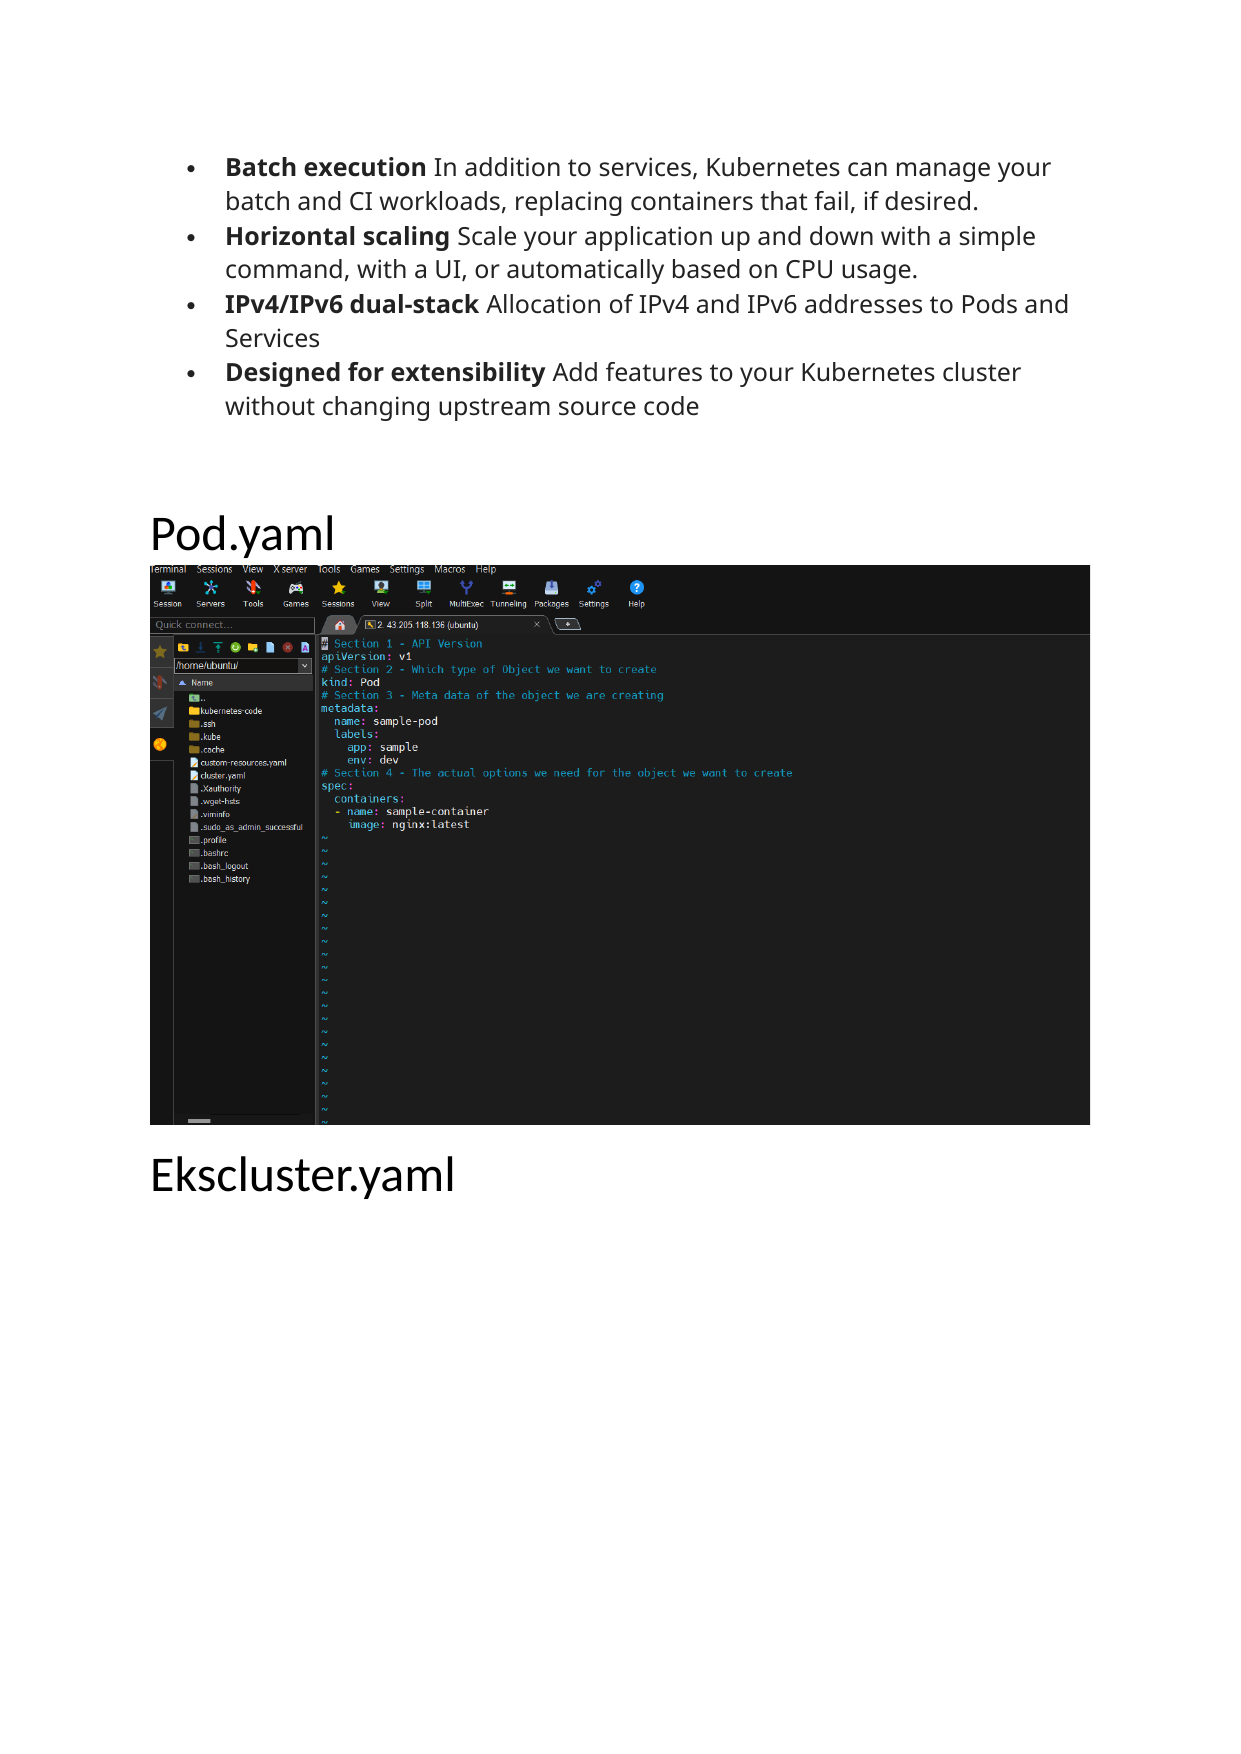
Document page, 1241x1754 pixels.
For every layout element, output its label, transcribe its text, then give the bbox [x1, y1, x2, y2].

list IPv4/IPv6 dual-stack Allocation of IPv4 and IPv6 addresses to Pods and Services [187, 286, 1090, 354]
list Batch execution In addition to services, Kubernetes can manage your batch and CI workloads, replacing containers that fail, if desired. [187, 150, 1090, 218]
text Pod.yaml [150, 502, 1090, 565]
list Designed for extensibility Add features to your Kubernetes cluster without changing upstream source code [187, 354, 1090, 422]
list Horizontal scaling Scale your application up and down with a simple command, with a UI, or automatically based on CPU usage. [187, 218, 1090, 286]
text Ekscluster.yaml [150, 1143, 1090, 1204]
picture [150, 565, 1091, 1125]
